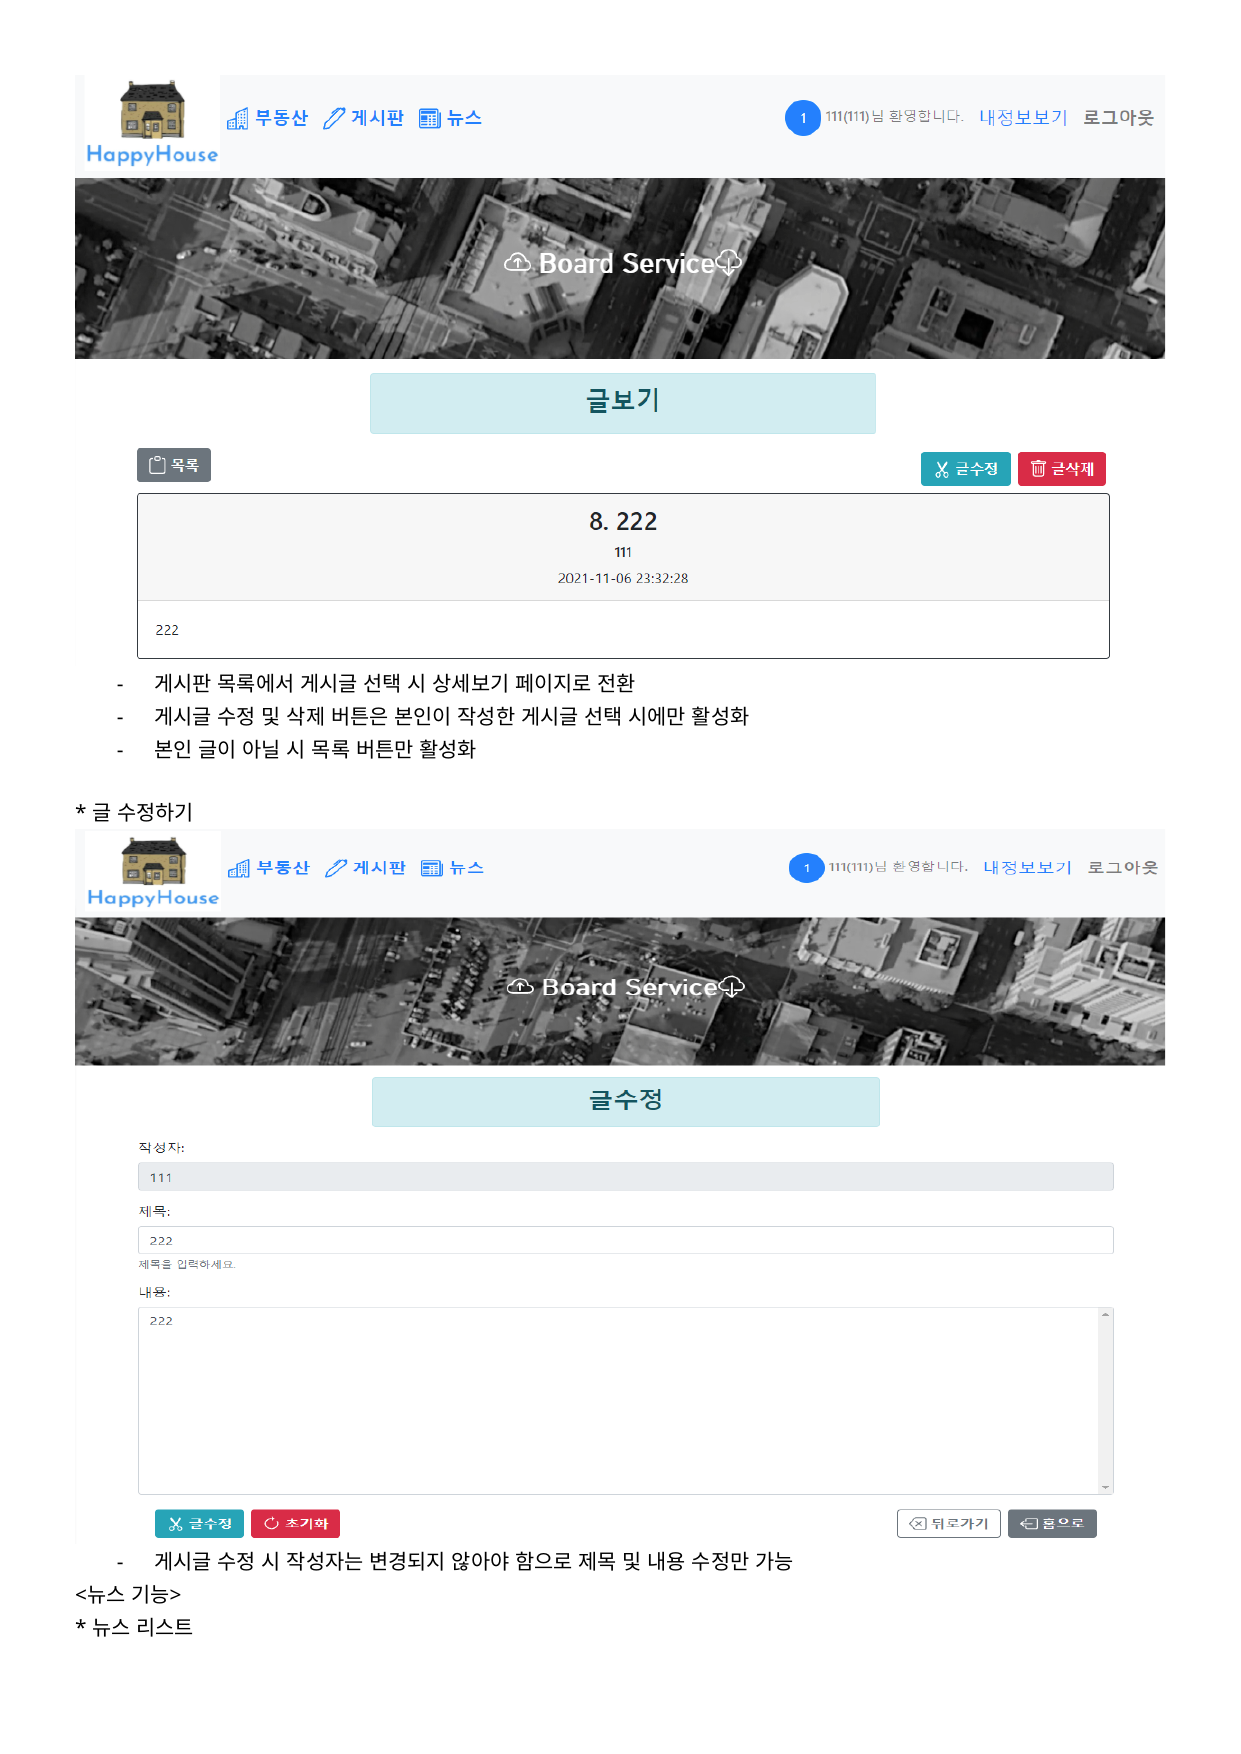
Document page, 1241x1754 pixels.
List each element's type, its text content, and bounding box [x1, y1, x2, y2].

text * 글 수정하기 [75, 796, 1165, 827]
text * 뉴스 리스트 [75, 1611, 1165, 1641]
text <뉴스 기능> [75, 1578, 1165, 1608]
list 게시글 수정 시 작성자는 변경되지 않아야 함으로 제목 및 내용 수정만 가능 [117, 1545, 1165, 1576]
list 게시판 목록에서 게시글 선택 시 상세보기 페이지로 전환 [117, 668, 1165, 698]
list 게시글 수정 및 삭제 버튼은 본인이 작성한 게시글 선택 시에만 활성화 [117, 700, 1165, 731]
picture [75, 829, 1166, 1544]
list 본인 글이 아닐 시 목록 버튼만 활성화 [117, 733, 1165, 763]
picture [75, 75, 1166, 666]
